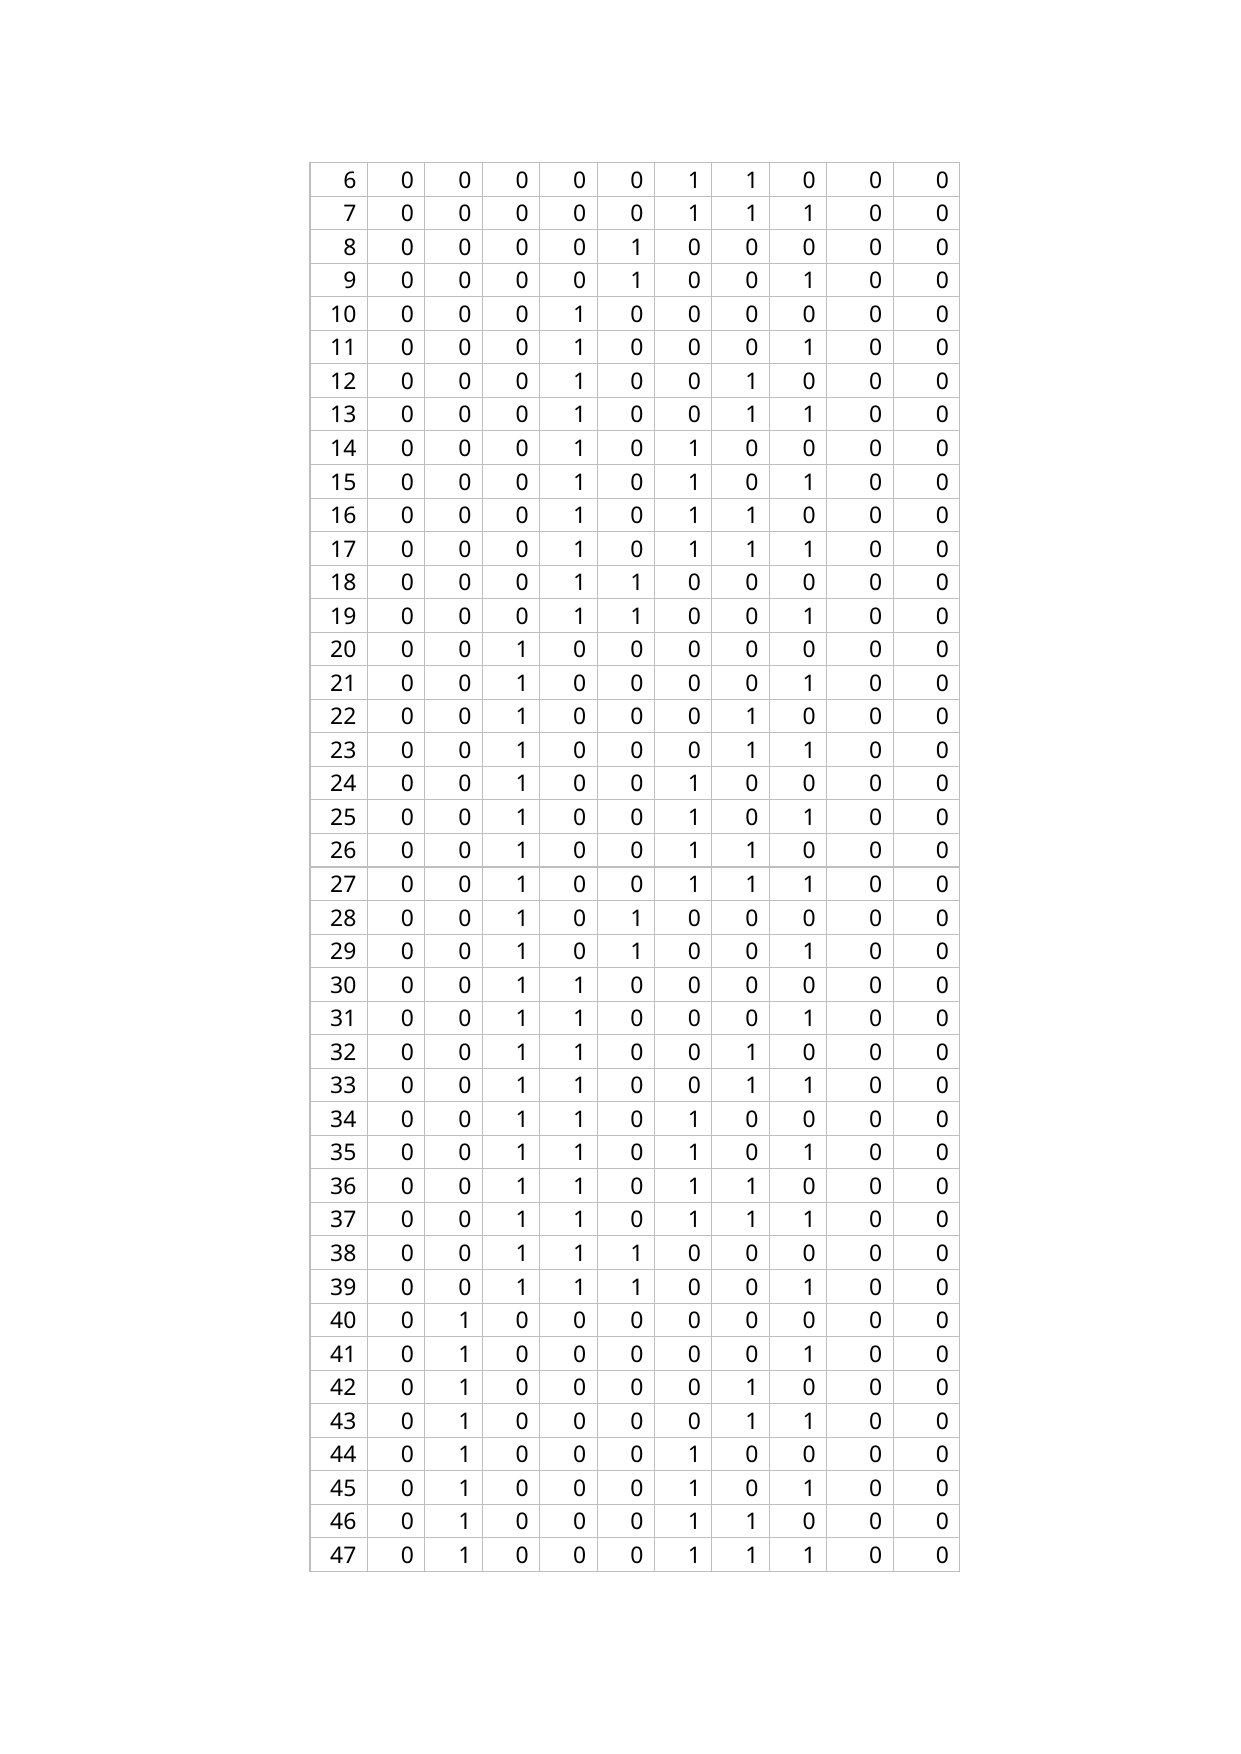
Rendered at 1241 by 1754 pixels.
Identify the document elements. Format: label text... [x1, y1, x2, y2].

table_cell 0 [368, 532, 424, 564]
table_cell 0 [894, 868, 959, 900]
table_cell 1 [712, 1371, 769, 1403]
table_cell 1 [540, 364, 597, 397]
table_cell 42 [311, 1371, 367, 1403]
table_cell 0 [894, 499, 959, 531]
table_cell 0 [540, 163, 597, 196]
table_cell 0 [770, 1236, 826, 1269]
table_cell 0 [368, 1102, 424, 1135]
table_cell 0 [655, 1236, 711, 1269]
table_cell 0 [655, 666, 711, 699]
table_cell 1 [540, 1136, 597, 1168]
table_cell 0 [368, 230, 424, 263]
table_cell 0 [483, 499, 539, 531]
table_cell 0 [483, 1337, 539, 1369]
table_cell 0 [712, 465, 769, 497]
table_cell 0 [598, 1337, 654, 1369]
table_cell 1 [483, 767, 539, 799]
table_cell 0 [425, 163, 482, 196]
table_cell 7 [311, 197, 367, 229]
table_cell 1 [655, 1136, 711, 1168]
table_cell 0 [598, 1035, 654, 1068]
table_cell 0 [368, 1337, 424, 1369]
table_cell 1 [540, 532, 597, 564]
table_cell 1 [598, 230, 654, 263]
table_cell 0 [425, 968, 482, 1001]
table_cell 20 [311, 633, 367, 665]
table_cell 0 [894, 633, 959, 665]
table_cell 0 [483, 297, 539, 330]
table_cell 1 [770, 733, 826, 766]
table_cell 0 [540, 767, 597, 799]
table_cell 15 [311, 465, 367, 497]
table_cell 0 [368, 1371, 424, 1403]
table_cell 0 [598, 331, 654, 363]
table_cell 1 [655, 197, 711, 229]
table_cell 0 [894, 197, 959, 229]
table_cell 0 [827, 1203, 893, 1235]
table_cell 0 [712, 599, 769, 632]
table_cell 0 [368, 1404, 424, 1437]
table_cell 0 [540, 901, 597, 933]
table_cell 0 [655, 901, 711, 933]
table_cell 0 [483, 1371, 539, 1403]
table_cell 0 [598, 431, 654, 464]
table_cell 0 [894, 465, 959, 497]
table_cell 0 [712, 935, 769, 967]
table_cell 0 [770, 1505, 826, 1537]
table_cell 0 [425, 1270, 482, 1302]
table_cell 0 [655, 230, 711, 263]
table_cell 0 [712, 901, 769, 933]
table_cell 0 [770, 230, 826, 263]
table_cell 1 [483, 733, 539, 766]
table_cell 0 [425, 1136, 482, 1168]
table_cell 0 [540, 633, 597, 665]
table_cell 1 [770, 935, 826, 967]
table_cell 0 [425, 364, 482, 397]
table_cell 0 [368, 700, 424, 732]
table_cell 18 [311, 566, 367, 598]
table_cell 0 [827, 431, 893, 464]
table_cell 0 [894, 1438, 959, 1470]
table_cell 0 [827, 834, 893, 866]
table_cell 1 [540, 566, 597, 598]
table_cell 0 [425, 633, 482, 665]
table_cell 1 [770, 1203, 826, 1235]
table_cell 0 [894, 398, 959, 430]
table_cell 0 [894, 700, 959, 732]
table_cell 0 [598, 364, 654, 397]
table_cell 0 [598, 1069, 654, 1101]
table_cell 0 [598, 1102, 654, 1135]
table_cell 0 [712, 331, 769, 363]
table_cell 10 [311, 297, 367, 330]
table_cell 1 [712, 1203, 769, 1235]
table_cell 0 [540, 1471, 597, 1504]
table_cell 1 [483, 1270, 539, 1302]
table_cell 0 [598, 1371, 654, 1403]
table_cell 0 [598, 499, 654, 531]
table_cell 0 [540, 1337, 597, 1369]
table_cell 0 [368, 666, 424, 699]
table_cell 0 [712, 1136, 769, 1168]
table_cell 0 [655, 1035, 711, 1068]
table_cell 0 [827, 935, 893, 967]
table_cell 1 [540, 1270, 597, 1302]
table_cell 0 [598, 968, 654, 1001]
table_cell 0 [598, 465, 654, 497]
table_cell 0 [655, 1069, 711, 1101]
table_cell 0 [540, 800, 597, 833]
table_cell 1 [770, 666, 826, 699]
table_cell 1 [770, 1471, 826, 1504]
table_cell 1 [770, 599, 826, 632]
table_cell 0 [598, 767, 654, 799]
table_cell 0 [598, 834, 654, 866]
table_cell 35 [311, 1136, 367, 1168]
table_cell 0 [483, 566, 539, 598]
table_cell 0 [770, 1102, 826, 1135]
table_cell 1 [655, 800, 711, 833]
table_cell 0 [770, 1035, 826, 1068]
table_cell 0 [894, 364, 959, 397]
table_cell 1 [483, 800, 539, 833]
table_cell 40 [311, 1304, 367, 1336]
table_cell 1 [712, 1035, 769, 1068]
table_cell 0 [894, 331, 959, 363]
table_cell 22 [311, 700, 367, 732]
table_cell 0 [894, 1304, 959, 1336]
table_cell 0 [655, 633, 711, 665]
table_cell 0 [712, 666, 769, 699]
table_cell 0 [425, 398, 482, 430]
table_cell 1 [483, 1236, 539, 1269]
table_cell 0 [425, 1069, 482, 1101]
table_cell 0 [827, 1236, 893, 1269]
table_cell 0 [894, 1538, 959, 1571]
table_cell 0 [827, 1538, 893, 1571]
table_cell 0 [425, 700, 482, 732]
table_cell 34 [311, 1102, 367, 1135]
table_cell 21 [311, 666, 367, 699]
table_cell 0 [483, 1404, 539, 1437]
table_cell 0 [425, 800, 482, 833]
table_cell 1 [712, 1538, 769, 1571]
table_cell 0 [598, 1438, 654, 1470]
table_cell 0 [483, 197, 539, 229]
table_cell 1 [540, 1102, 597, 1135]
table_cell 0 [827, 1169, 893, 1202]
table_cell 1 [655, 1505, 711, 1537]
table_cell 0 [827, 1035, 893, 1068]
table_cell 0 [368, 968, 424, 1001]
table_cell 0 [894, 1102, 959, 1135]
table_cell 1 [598, 599, 654, 632]
table_cell 0 [655, 1337, 711, 1369]
table_cell 0 [598, 733, 654, 766]
table_cell 26 [311, 834, 367, 866]
table_cell 0 [368, 465, 424, 497]
table_cell 0 [712, 767, 769, 799]
table_cell 0 [712, 1471, 769, 1504]
table_cell 1 [770, 1002, 826, 1034]
table_cell 0 [598, 1471, 654, 1504]
table_cell 0 [655, 1371, 711, 1403]
table_cell 1 [540, 968, 597, 1001]
table_cell 1 [712, 1404, 769, 1437]
table_cell 0 [368, 800, 424, 833]
table_cell 1 [770, 1404, 826, 1437]
table_cell 0 [483, 1304, 539, 1336]
table_cell 0 [712, 431, 769, 464]
table_cell 0 [712, 264, 769, 296]
table_cell 1 [540, 1035, 597, 1068]
table_cell 1 [598, 1270, 654, 1302]
table_cell 0 [894, 163, 959, 196]
table_cell 0 [827, 901, 893, 933]
table_cell 0 [827, 1471, 893, 1504]
table_cell 0 [368, 834, 424, 866]
table_cell 0 [425, 1236, 482, 1269]
table_cell 0 [598, 633, 654, 665]
table_cell 0 [368, 398, 424, 430]
table_cell 0 [655, 364, 711, 397]
table_cell 27 [311, 868, 367, 900]
table_cell 41 [311, 1337, 367, 1369]
table_cell 0 [655, 297, 711, 330]
table_cell 1 [598, 935, 654, 967]
table_cell 1 [598, 264, 654, 296]
table_cell 0 [712, 230, 769, 263]
table_cell 0 [770, 700, 826, 732]
table_cell 0 [598, 398, 654, 430]
table_cell 0 [712, 1304, 769, 1336]
table_cell 0 [894, 1002, 959, 1034]
table_cell 0 [425, 1203, 482, 1235]
table_cell 1 [712, 499, 769, 531]
table_cell 1 [712, 733, 769, 766]
table_cell 1 [540, 1236, 597, 1269]
table_cell 28 [311, 901, 367, 933]
table_cell 0 [425, 532, 482, 564]
table_cell 0 [368, 1236, 424, 1269]
table_cell 1 [598, 901, 654, 933]
table_cell 0 [894, 1471, 959, 1504]
table_cell 0 [368, 1304, 424, 1336]
table_cell 0 [827, 230, 893, 263]
table_cell 1 [540, 1169, 597, 1202]
table_cell 0 [368, 163, 424, 196]
table_cell 1 [655, 767, 711, 799]
table_cell 1 [540, 599, 597, 632]
table_cell 0 [540, 1304, 597, 1336]
table_cell 0 [425, 599, 482, 632]
table_cell 1 [712, 1505, 769, 1537]
table_cell 0 [425, 499, 482, 531]
table_cell 0 [894, 1169, 959, 1202]
table_cell 1 [598, 566, 654, 598]
table_cell 0 [712, 968, 769, 1001]
table_cell 1 [540, 297, 597, 330]
table_cell 0 [425, 767, 482, 799]
table_cell 8 [311, 230, 367, 263]
table_cell 19 [311, 599, 367, 632]
table_cell 0 [894, 1404, 959, 1437]
table_cell 0 [425, 1169, 482, 1202]
table_cell 0 [483, 398, 539, 430]
table_cell 1 [483, 633, 539, 665]
table_cell 0 [425, 1002, 482, 1034]
table_cell 0 [770, 1304, 826, 1336]
table_cell 1 [712, 532, 769, 564]
table_cell 0 [894, 1371, 959, 1403]
table_cell 30 [311, 968, 367, 1001]
table_cell 0 [483, 599, 539, 632]
table_cell 1 [483, 700, 539, 732]
table_cell 0 [827, 599, 893, 632]
table_cell 0 [368, 935, 424, 967]
table_cell 11 [311, 331, 367, 363]
table_cell 44 [311, 1438, 367, 1470]
table_cell 0 [598, 800, 654, 833]
table_cell 0 [770, 499, 826, 531]
table_cell 1 [540, 1203, 597, 1235]
table_cell 0 [827, 767, 893, 799]
table_cell 0 [598, 1538, 654, 1571]
table_cell 1 [483, 868, 539, 900]
table_cell 1 [483, 901, 539, 933]
table_cell 1 [770, 465, 826, 497]
table_cell 0 [425, 1102, 482, 1135]
table_cell 1 [770, 800, 826, 833]
table_cell 0 [894, 767, 959, 799]
table_cell 1 [483, 834, 539, 866]
table_cell 0 [540, 834, 597, 866]
table_cell 0 [368, 364, 424, 397]
table_cell 32 [311, 1035, 367, 1068]
table_cell 0 [827, 1304, 893, 1336]
table_cell 0 [483, 431, 539, 464]
table_cell 0 [598, 1169, 654, 1202]
table_cell 0 [894, 834, 959, 866]
table_cell 1 [540, 499, 597, 531]
table_cell 0 [368, 1002, 424, 1034]
table_cell 0 [770, 364, 826, 397]
table_cell 0 [425, 230, 482, 263]
table_cell 0 [894, 1035, 959, 1068]
table_cell 1 [712, 398, 769, 430]
table_cell 0 [368, 431, 424, 464]
table_cell 0 [540, 868, 597, 900]
table_cell 0 [894, 1505, 959, 1537]
table_cell 0 [655, 1404, 711, 1437]
table_cell 0 [483, 1505, 539, 1537]
table_cell 0 [827, 163, 893, 196]
table_cell 0 [368, 633, 424, 665]
table_cell 13 [311, 398, 367, 430]
table_cell 38 [311, 1236, 367, 1269]
table_cell 1 [712, 197, 769, 229]
table_cell 37 [311, 1203, 367, 1235]
table_cell 0 [540, 666, 597, 699]
table_cell 0 [425, 465, 482, 497]
table_cell 0 [712, 1002, 769, 1034]
table_cell 0 [655, 1002, 711, 1034]
table_cell 0 [483, 465, 539, 497]
table_cell 0 [368, 297, 424, 330]
table_cell 0 [540, 230, 597, 263]
table_cell 0 [827, 566, 893, 598]
table_cell 0 [368, 499, 424, 531]
table_cell 0 [655, 398, 711, 430]
table_cell 0 [770, 297, 826, 330]
table_cell 0 [483, 1538, 539, 1571]
table_cell 1 [655, 1203, 711, 1235]
table_cell 0 [540, 1505, 597, 1537]
table_cell 1 [655, 1438, 711, 1470]
table_cell 17 [311, 532, 367, 564]
table_cell 0 [712, 566, 769, 598]
table_cell 1 [770, 1136, 826, 1168]
table_cell 0 [368, 1203, 424, 1235]
table_cell 0 [770, 834, 826, 866]
table_cell 1 [655, 834, 711, 866]
table_cell 0 [655, 566, 711, 598]
table_cell 0 [540, 1371, 597, 1403]
table_cell 1 [655, 163, 711, 196]
table_cell 0 [712, 633, 769, 665]
table_cell 0 [827, 1438, 893, 1470]
table_cell 0 [894, 431, 959, 464]
table_cell 0 [894, 1203, 959, 1235]
table_cell 0 [598, 1203, 654, 1235]
table_cell 0 [827, 800, 893, 833]
table_cell 29 [311, 935, 367, 967]
table_cell 0 [894, 1337, 959, 1369]
table_cell 1 [712, 700, 769, 732]
table_cell 0 [368, 767, 424, 799]
table_cell 0 [425, 834, 482, 866]
table_cell 0 [894, 297, 959, 330]
table_cell 0 [425, 868, 482, 900]
table_cell 45 [311, 1471, 367, 1504]
table_cell 0 [655, 1304, 711, 1336]
table_cell 0 [827, 633, 893, 665]
table_cell 0 [827, 364, 893, 397]
table_cell 1 [425, 1471, 482, 1504]
table_cell 0 [827, 1505, 893, 1537]
table_cell 0 [655, 700, 711, 732]
table_cell 1 [483, 935, 539, 967]
table_cell 0 [894, 1136, 959, 1168]
table_cell 0 [598, 1002, 654, 1034]
table_cell 36 [311, 1169, 367, 1202]
table_cell 0 [598, 1304, 654, 1336]
table_cell 1 [712, 1069, 769, 1101]
table_cell 1 [425, 1337, 482, 1369]
table_cell 1 [655, 868, 711, 900]
table_cell 6 [311, 163, 367, 196]
table_cell 0 [894, 532, 959, 564]
table_cell 46 [311, 1505, 367, 1537]
table_cell 0 [425, 733, 482, 766]
table_cell 0 [655, 935, 711, 967]
table_cell 0 [712, 800, 769, 833]
table_cell 1 [770, 1069, 826, 1101]
table_cell 0 [827, 532, 893, 564]
table_cell 0 [770, 566, 826, 598]
table_cell 0 [712, 1438, 769, 1470]
table_cell 0 [540, 264, 597, 296]
table_cell 0 [827, 197, 893, 229]
table_cell 1 [655, 1471, 711, 1504]
table_cell 1 [483, 1069, 539, 1101]
table_cell 12 [311, 364, 367, 397]
table_cell 0 [425, 566, 482, 598]
table_cell 0 [770, 633, 826, 665]
table_cell 1 [770, 264, 826, 296]
table_cell 1 [770, 398, 826, 430]
table_cell 0 [712, 1102, 769, 1135]
table_cell 1 [712, 163, 769, 196]
table_cell 0 [827, 1136, 893, 1168]
table_cell 9 [311, 264, 367, 296]
table_cell 0 [712, 1236, 769, 1269]
table_cell 0 [655, 1270, 711, 1302]
table_cell 47 [311, 1538, 367, 1571]
table_cell 0 [894, 230, 959, 263]
table_cell 0 [540, 1538, 597, 1571]
table_cell 0 [827, 1337, 893, 1369]
table_cell 0 [712, 297, 769, 330]
table_cell 0 [894, 1069, 959, 1101]
table_cell 1 [770, 1270, 826, 1302]
table_cell 0 [425, 666, 482, 699]
table_cell 0 [712, 1337, 769, 1369]
table_cell 1 [655, 532, 711, 564]
table_cell 0 [655, 733, 711, 766]
table_cell 0 [483, 264, 539, 296]
table_cell 0 [827, 700, 893, 732]
table_cell 0 [598, 197, 654, 229]
table_cell 0 [827, 499, 893, 531]
table_cell 0 [894, 968, 959, 1001]
table_cell 1 [483, 1136, 539, 1168]
table_cell 0 [598, 1136, 654, 1168]
table_cell 1 [712, 1169, 769, 1202]
table_cell 0 [827, 465, 893, 497]
table_cell 1 [770, 1337, 826, 1369]
table_cell 0 [655, 331, 711, 363]
table_cell 24 [311, 767, 367, 799]
table_cell 0 [368, 264, 424, 296]
table_cell 1 [540, 1069, 597, 1101]
table_cell 0 [368, 733, 424, 766]
table_cell 0 [827, 1404, 893, 1437]
table_cell 1 [540, 398, 597, 430]
table_cell 1 [425, 1371, 482, 1403]
table_cell 0 [770, 1438, 826, 1470]
table_cell 0 [655, 968, 711, 1001]
table_cell 0 [540, 1404, 597, 1437]
table_cell 23 [311, 733, 367, 766]
table_cell 0 [770, 163, 826, 196]
table_cell 0 [368, 1505, 424, 1537]
table_cell 0 [483, 163, 539, 196]
table_cell 0 [425, 264, 482, 296]
table_cell 0 [598, 163, 654, 196]
table_cell 43 [311, 1404, 367, 1437]
table_cell 1 [655, 431, 711, 464]
table_cell 0 [425, 1035, 482, 1068]
table_cell 1 [483, 968, 539, 1001]
table_cell 0 [425, 197, 482, 229]
table_cell 0 [368, 1035, 424, 1068]
table_cell 0 [770, 968, 826, 1001]
table_cell 1 [540, 1002, 597, 1034]
table_cell 0 [894, 1236, 959, 1269]
table_cell 0 [827, 968, 893, 1001]
table_cell 1 [712, 834, 769, 866]
table_cell 0 [894, 733, 959, 766]
table_cell 0 [368, 1069, 424, 1101]
table_cell 1 [483, 1169, 539, 1202]
table_cell 0 [827, 868, 893, 900]
table_cell 14 [311, 431, 367, 464]
table_cell 0 [425, 297, 482, 330]
table_cell 0 [894, 1270, 959, 1302]
table_cell 0 [425, 935, 482, 967]
table_cell 0 [540, 733, 597, 766]
table_cell 1 [483, 1203, 539, 1235]
table_cell 31 [311, 1002, 367, 1034]
table_cell 0 [540, 935, 597, 967]
table_cell 0 [827, 297, 893, 330]
table_cell 0 [827, 398, 893, 430]
table_cell 0 [368, 331, 424, 363]
table_cell 1 [425, 1538, 482, 1571]
table_cell 1 [540, 331, 597, 363]
table_cell 0 [368, 868, 424, 900]
table_cell 0 [827, 1270, 893, 1302]
table_cell 1 [655, 1102, 711, 1135]
table_cell 1 [483, 1002, 539, 1034]
table_cell 0 [598, 532, 654, 564]
table_cell 0 [598, 1505, 654, 1537]
table_cell 0 [770, 767, 826, 799]
table_cell 0 [540, 197, 597, 229]
table_cell 1 [655, 1538, 711, 1571]
table_cell 1 [483, 666, 539, 699]
table_cell 0 [827, 1069, 893, 1101]
table_cell 0 [894, 264, 959, 296]
table_cell 1 [770, 1538, 826, 1571]
table_cell 0 [368, 1136, 424, 1168]
table_cell 1 [483, 1035, 539, 1068]
table_cell 0 [540, 1438, 597, 1470]
table_cell 0 [827, 1102, 893, 1135]
table_cell 0 [894, 901, 959, 933]
table_cell 0 [598, 1404, 654, 1437]
table_cell 0 [368, 901, 424, 933]
table_cell 1 [655, 465, 711, 497]
table_cell 1 [770, 868, 826, 900]
table_cell 1 [712, 868, 769, 900]
table_cell 1 [540, 431, 597, 464]
table_cell 39 [311, 1270, 367, 1302]
table_cell 0 [368, 566, 424, 598]
table_cell 0 [598, 666, 654, 699]
table_cell 0 [368, 1438, 424, 1470]
table_cell 0 [894, 800, 959, 833]
table_cell 1 [712, 364, 769, 397]
table_cell 0 [425, 901, 482, 933]
table_cell 0 [655, 599, 711, 632]
table_cell 0 [827, 666, 893, 699]
table_cell 0 [770, 1169, 826, 1202]
table_cell 1 [425, 1438, 482, 1470]
table_cell 0 [425, 331, 482, 363]
table_cell 0 [483, 331, 539, 363]
table_cell 0 [483, 532, 539, 564]
table_cell 0 [598, 700, 654, 732]
table_cell 1 [425, 1505, 482, 1537]
table_cell 0 [598, 297, 654, 330]
table_cell 1 [770, 532, 826, 564]
table_cell 0 [368, 197, 424, 229]
table_cell 0 [894, 599, 959, 632]
table_cell 0 [827, 733, 893, 766]
table_cell 0 [827, 331, 893, 363]
table_cell 0 [598, 868, 654, 900]
table_cell 0 [425, 431, 482, 464]
table_cell 33 [311, 1069, 367, 1101]
table_cell 0 [770, 431, 826, 464]
table_cell 0 [483, 230, 539, 263]
table_cell 0 [770, 1371, 826, 1403]
table_cell 25 [311, 800, 367, 833]
table_cell 0 [540, 700, 597, 732]
table_cell 0 [368, 1270, 424, 1302]
table_cell 0 [483, 1438, 539, 1470]
table_cell 1 [425, 1304, 482, 1336]
table_cell 16 [311, 499, 367, 531]
table_cell 0 [827, 1371, 893, 1403]
table_cell 0 [368, 1169, 424, 1202]
table_cell 1 [425, 1404, 482, 1437]
table_cell 0 [827, 264, 893, 296]
table_cell 0 [894, 566, 959, 598]
table_cell 1 [655, 499, 711, 531]
table_cell 0 [368, 1471, 424, 1504]
table_cell 1 [655, 1169, 711, 1202]
table_cell 0 [827, 1002, 893, 1034]
table_cell 1 [483, 1102, 539, 1135]
table_cell 1 [598, 1236, 654, 1269]
table_cell 0 [894, 666, 959, 699]
table_cell 0 [368, 599, 424, 632]
table_cell 0 [712, 1270, 769, 1302]
table_cell 0 [483, 1471, 539, 1504]
table_cell 0 [483, 364, 539, 397]
table_cell 1 [540, 465, 597, 497]
table_cell 1 [770, 331, 826, 363]
table_cell 0 [655, 264, 711, 296]
table_cell 0 [770, 901, 826, 933]
table_cell 1 [770, 197, 826, 229]
table_cell 0 [894, 935, 959, 967]
table_cell 0 [368, 1538, 424, 1571]
